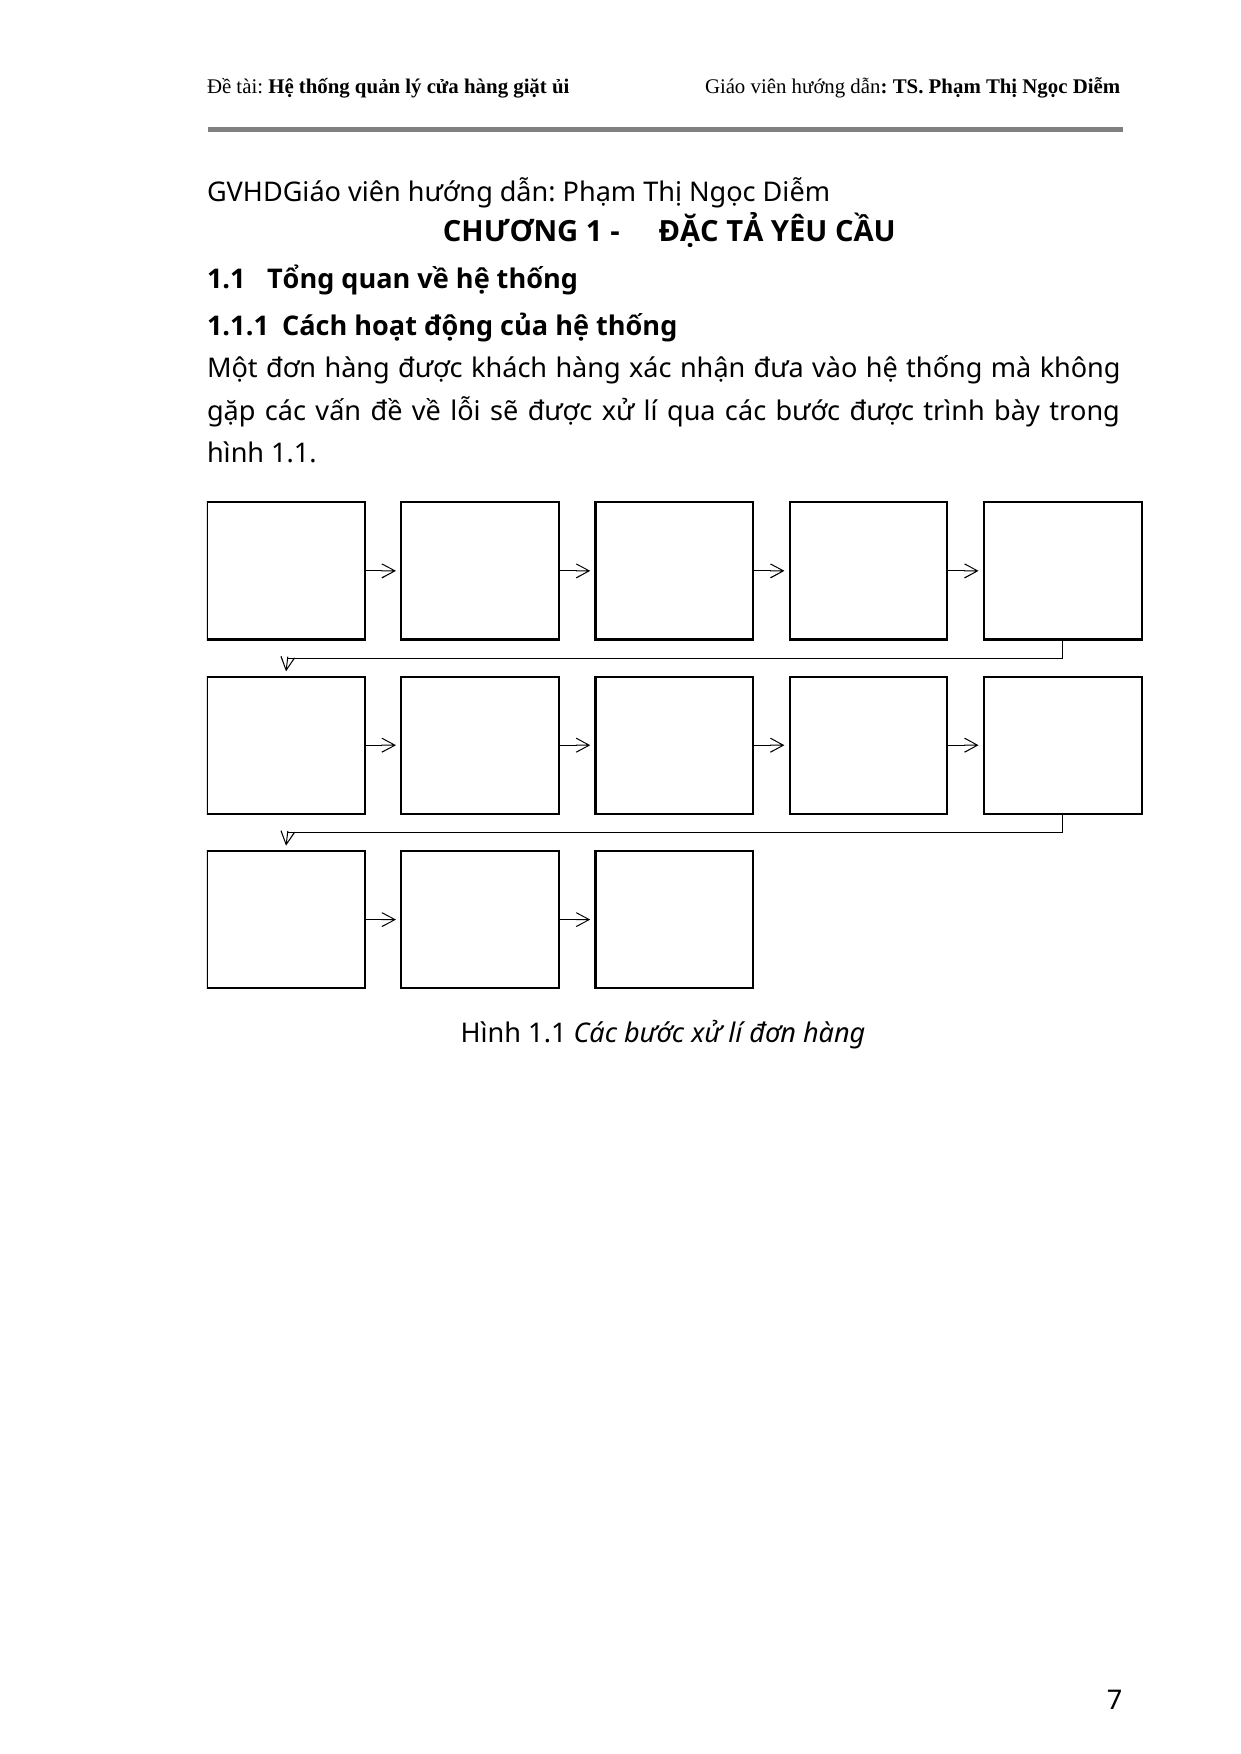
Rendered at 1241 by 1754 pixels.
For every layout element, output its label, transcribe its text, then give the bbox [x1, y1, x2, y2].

text 1 [207, 1013, 1122, 1050]
